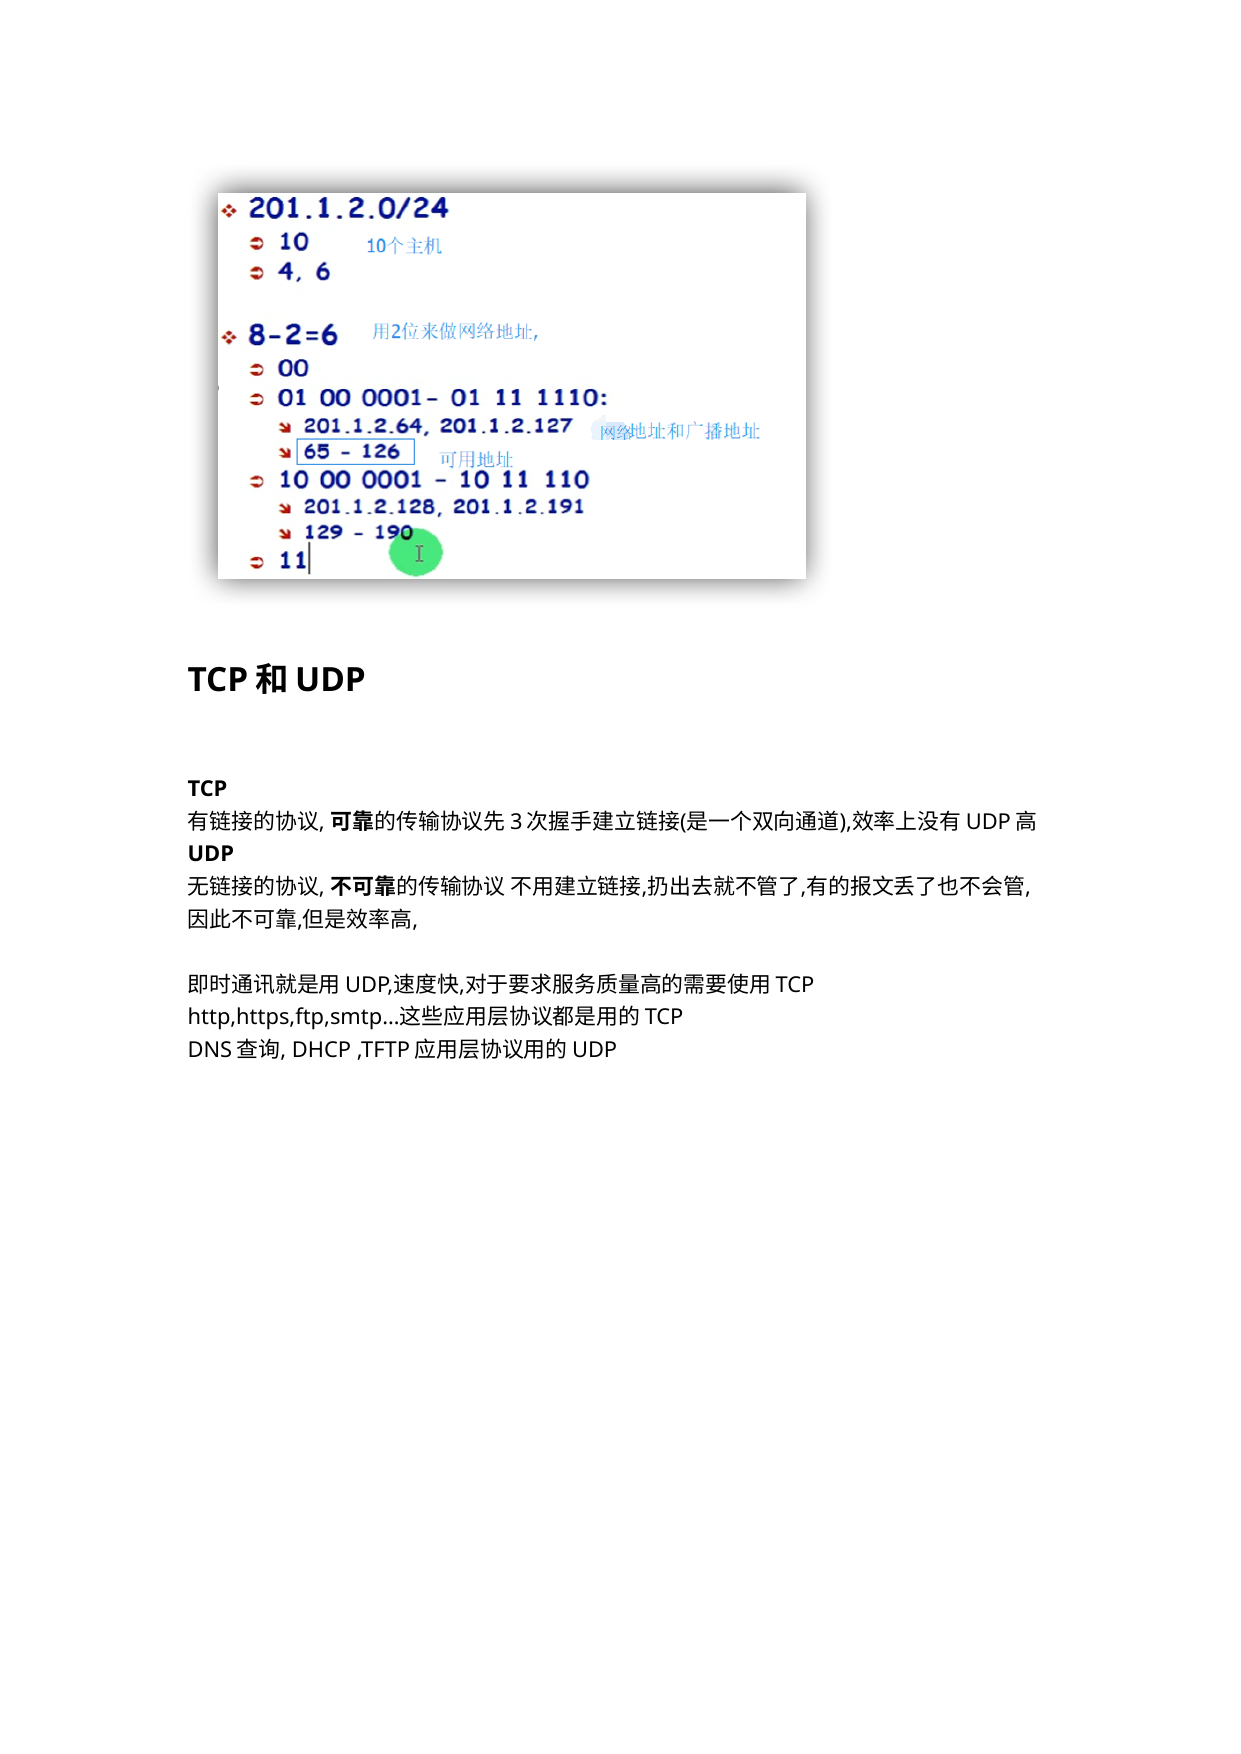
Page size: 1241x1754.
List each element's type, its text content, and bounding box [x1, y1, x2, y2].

text http,https,ftp,smtp…这些应用层协议都是用的TCP [187, 999, 1053, 1031]
text 即时通讯就是用UDP,速度快,对于要求服务质量高的需要使用TCP [187, 966, 1053, 999]
text 无链接的协议, 不可靠的传输协议 不用建立链接,扔出去就不管了,有的报文丢了也不会管, [187, 869, 1053, 901]
text TCP [187, 771, 1053, 804]
text UDP [187, 836, 1053, 869]
picture [218, 193, 806, 579]
text 因此不可靠,但是效率高, [187, 901, 1053, 934]
text 有链接的协议, 可靠的传输协议先3次握手建立链接(是一个双向通道),效率上没有UDP高 [187, 804, 1053, 836]
subtitle TCP和UDP [187, 644, 1053, 709]
text DNS查询, DHCP ,TFTP应用层协议用的UDP [187, 1031, 1053, 1064]
